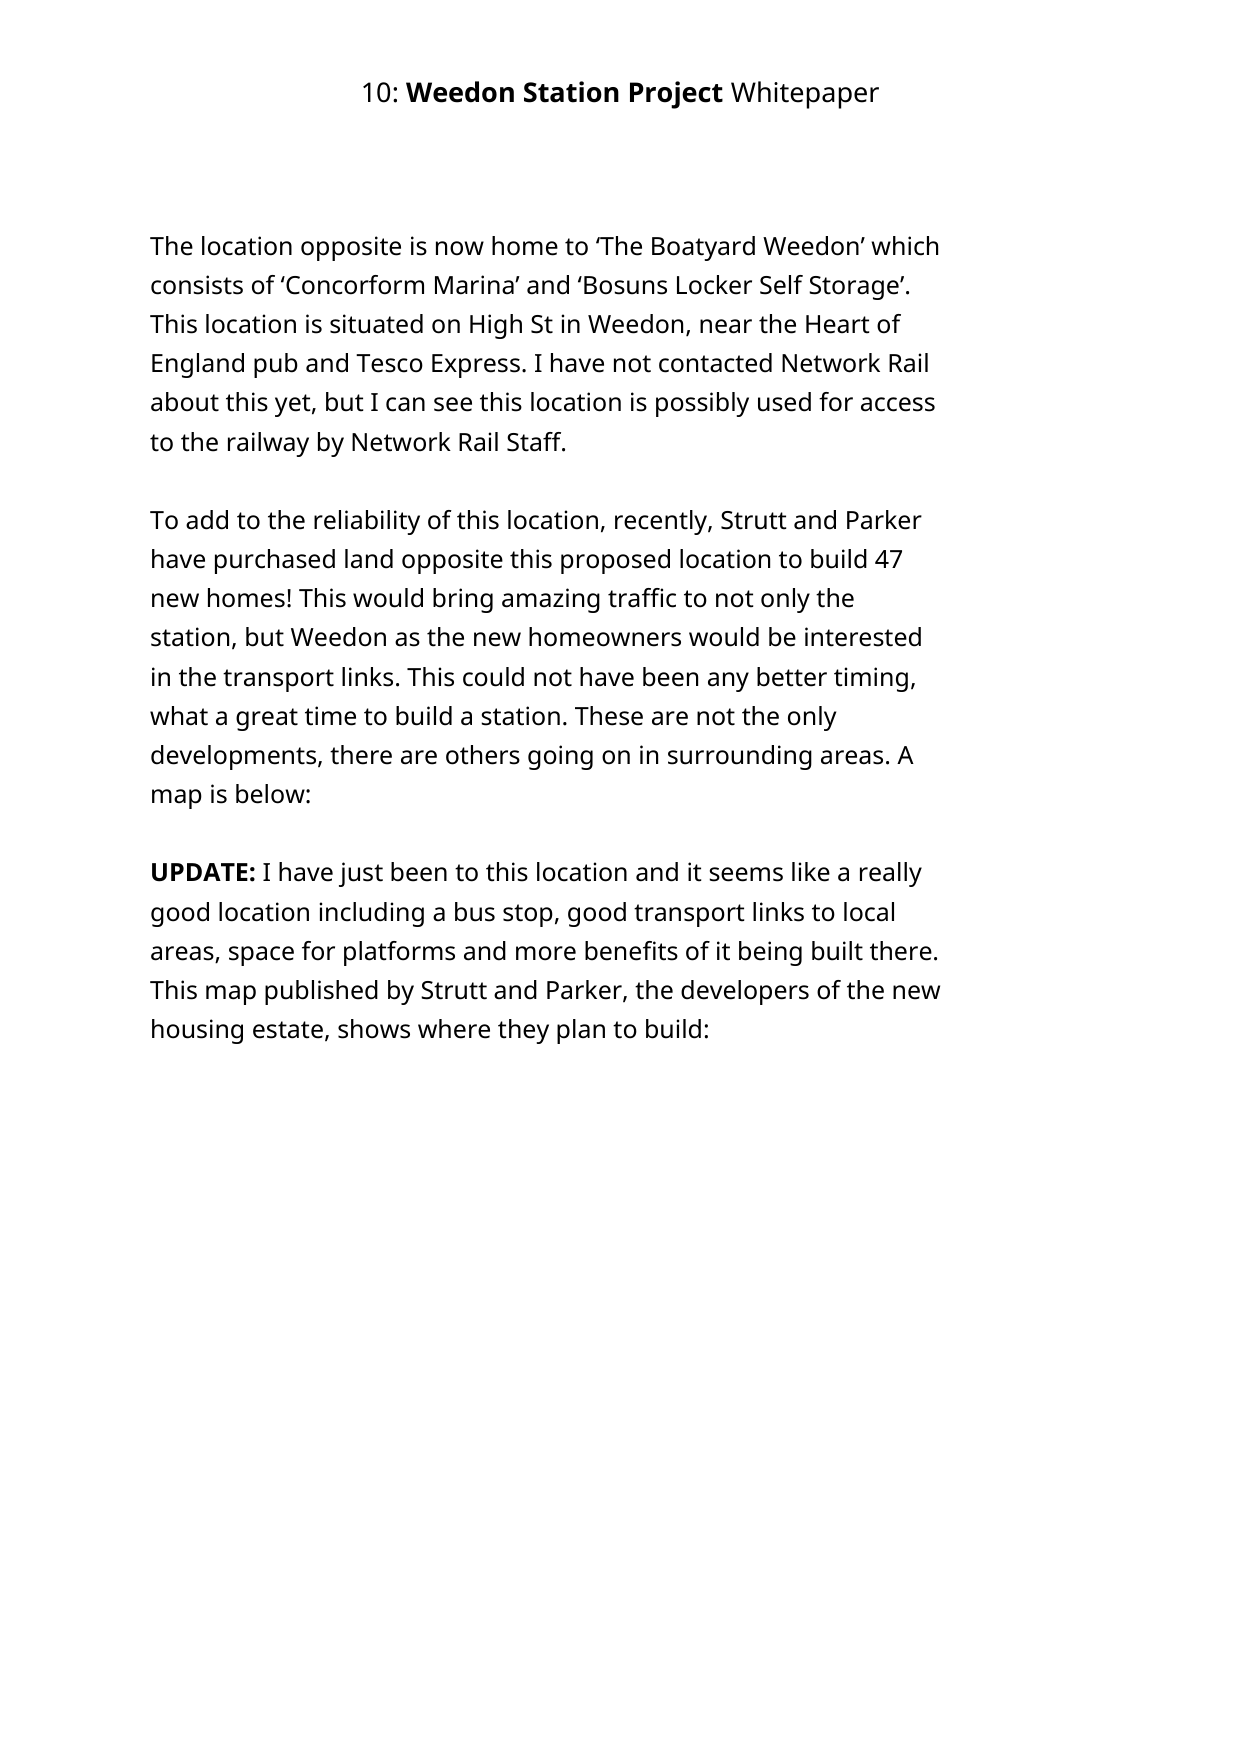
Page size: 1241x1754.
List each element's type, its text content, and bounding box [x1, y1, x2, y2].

text To add to the reliability of this location, recently, Strutt and Parker have purchased land opposite this proposed location to build 47 new homes! This would bring amazing traffic to not only the station, but Weedon as the new homeowners would be interested in the transport links. This could not have been any better timing, what a great time to build a station. These are not the only developments, there are others going on in surrounding areas. A map is below: [150, 502, 944, 811]
text UPDATE: I have just been to this location and it seems like a really good location including a bus stop, good transport links to local areas, space for platforms and more benefits of it being built there. This map published by Strutt and Parker, the developers of the new housing estate, shows where they plan to build: [150, 855, 944, 1046]
text The location opposite is now home to ‘The Boatyard Weedon’ which consists of ‘Concorform Marina’ and ‘Bosuns Locker Self Storage’. This location is situated on High St in Weedon, near the Heart of England pub and Tesco Express. I have not contacted Network Rail about this yet, but I can see this location is possibly used for access to the railway by Network Rail Staff. [150, 228, 944, 458]
